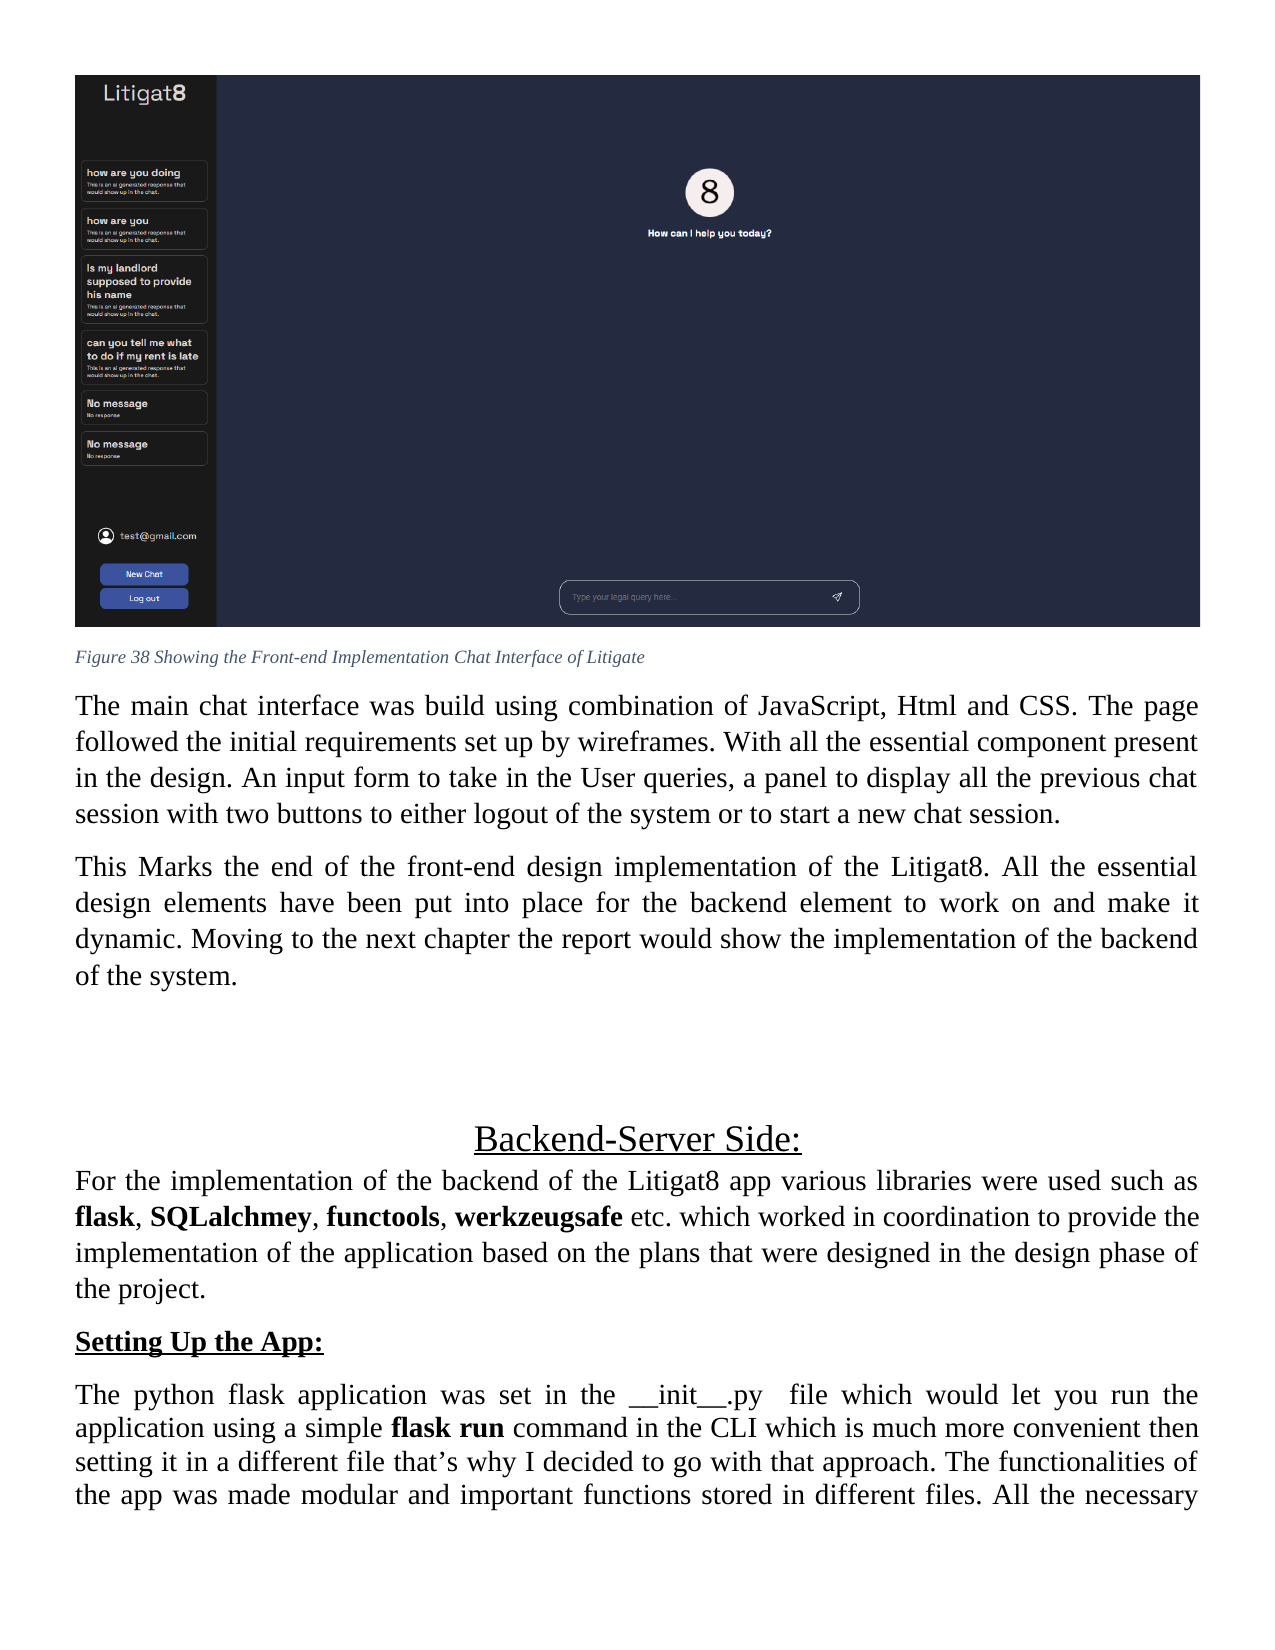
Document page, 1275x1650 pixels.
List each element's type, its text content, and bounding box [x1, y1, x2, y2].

text For the implementation of the backend of the Litigat8 app various libraries were used such as flask, SQLalchmey, functools, werkzeugsafe etc. which worked in coordination to provide the implementation of the application based on the plans that were designed in the design phase of the project. [75, 1163, 1200, 1305]
text Figure 38 Showing the Front-end Implementation Chat Interface of Litigate [75, 646, 1200, 667]
picture [75, 75, 1200, 627]
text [75, 1377, 1200, 1511]
text This Marks the end of the front-end design implementation of the Litigat8. All the essential design elements have been put into place for the backend element to work on and make it dynamic. Moving to the next chapter the report would show the implementation of the backend of the system. [75, 849, 1200, 991]
text The main chat interface was build using combination of JavaScript, Html and CSS. The page followed the initial requirements set up by wireframes. With all the essential component present in the design. An input form to take in the User queries, a panel to display all the previous chat session with two buttons to either logout of the system or to start a new chat session. [75, 688, 1200, 830]
text Setting Up the App: [75, 1324, 1200, 1357]
subtitle Backend-Server Side: [75, 1116, 1200, 1159]
